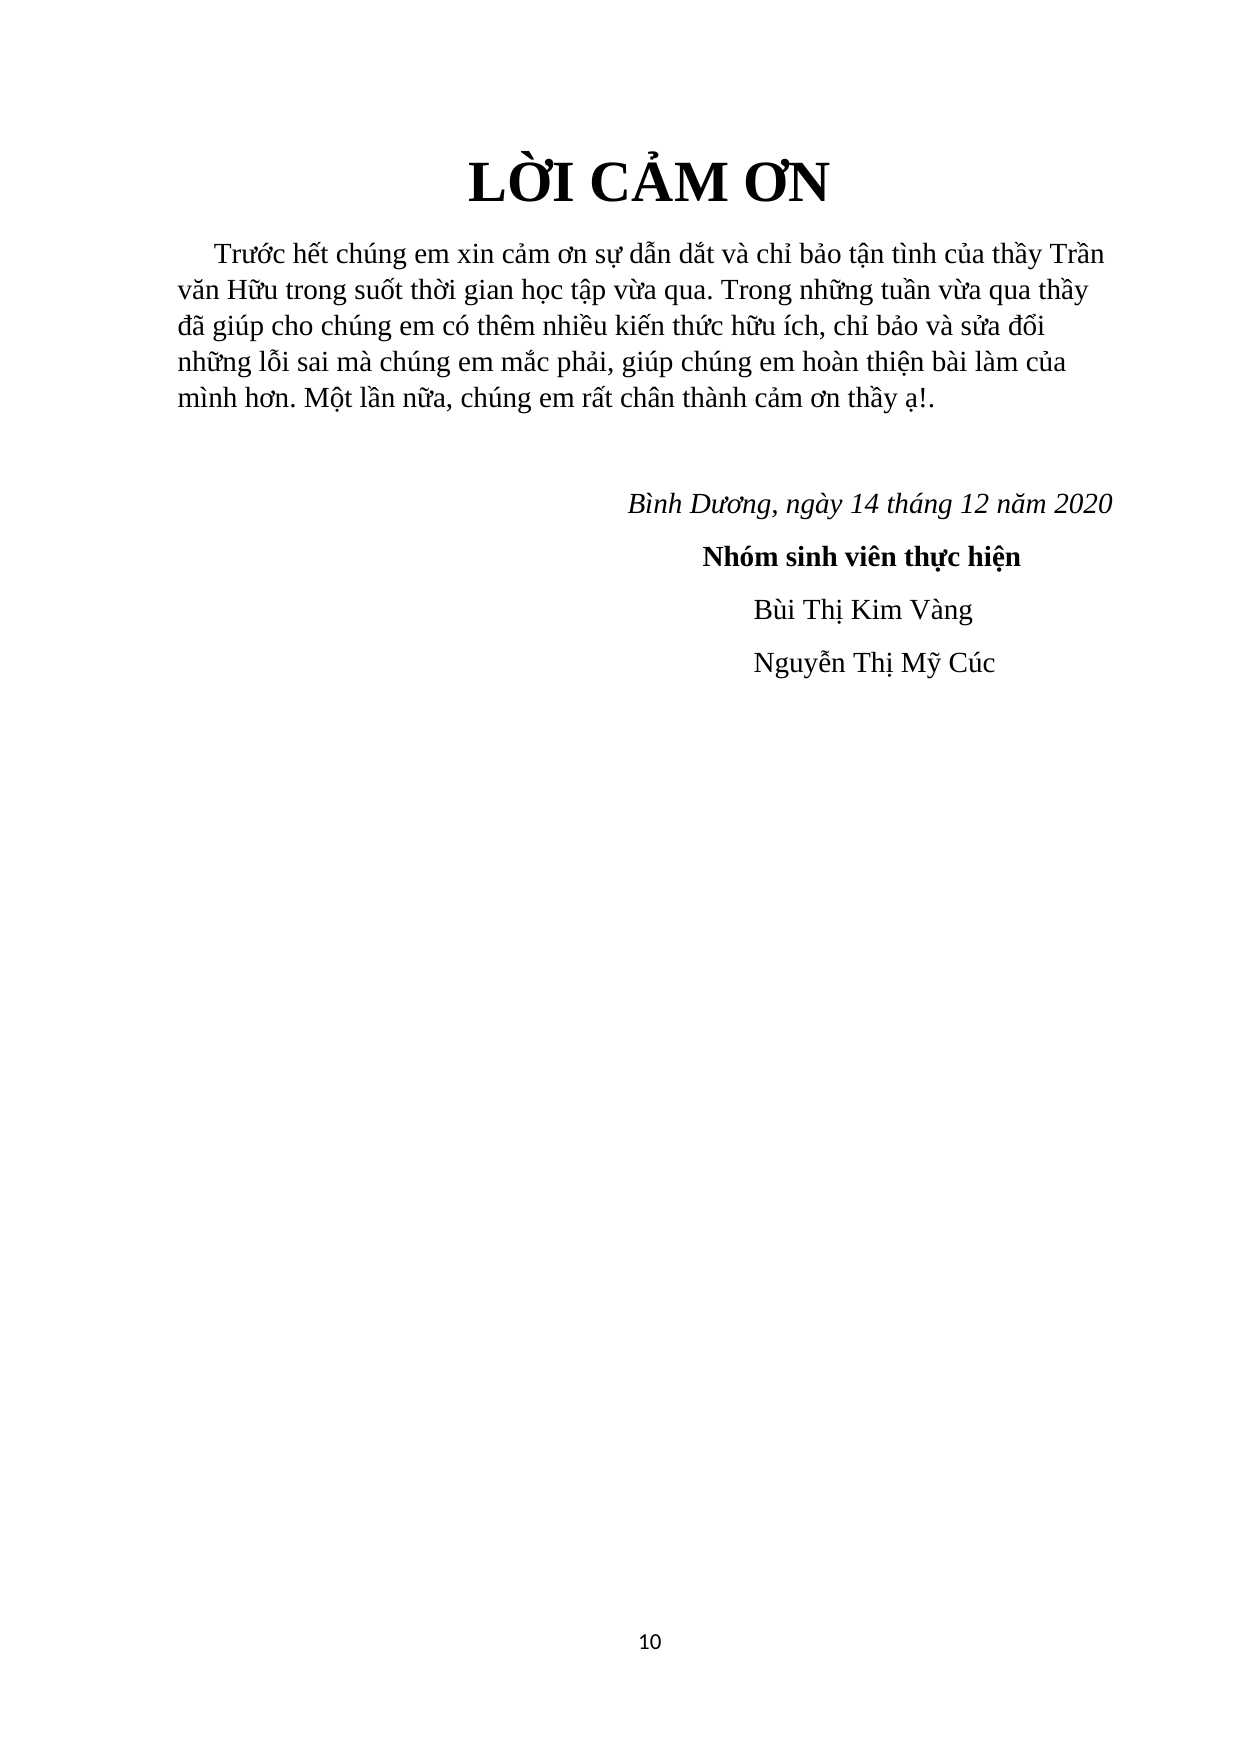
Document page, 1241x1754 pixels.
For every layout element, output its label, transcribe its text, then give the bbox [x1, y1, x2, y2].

text Nhóm sinh viên thực hiện [177, 539, 1122, 573]
text Bùi Thị Kim Vàng [177, 592, 1122, 625]
text LỜI CẢM ƠN [177, 147, 1122, 214]
text Trước hết chúng em xin cảm ơn sự dẫn dắt và chỉ bảo tận tình của thầy Trần văn Hữu trong suốt thời gian học tập vừa qua. Trong những tuần vừa qua thầy đã giúp cho chúng em có thêm nhiều kiến thức hữu ích, chỉ bảo và sửa đổi những lỗi sai mà chúng em mắc phải, giúp chúng em hoàn thiện bài làm của mình hơn. Một lần nữa, chúng em rất chân thành cảm ơn thầy ạ!. [177, 236, 1122, 414]
text Bình Dương, ngày 14 tháng 12 năm 2020 [177, 486, 1122, 520]
text Nguyễn Thị Mỹ Cúc [177, 645, 1122, 678]
